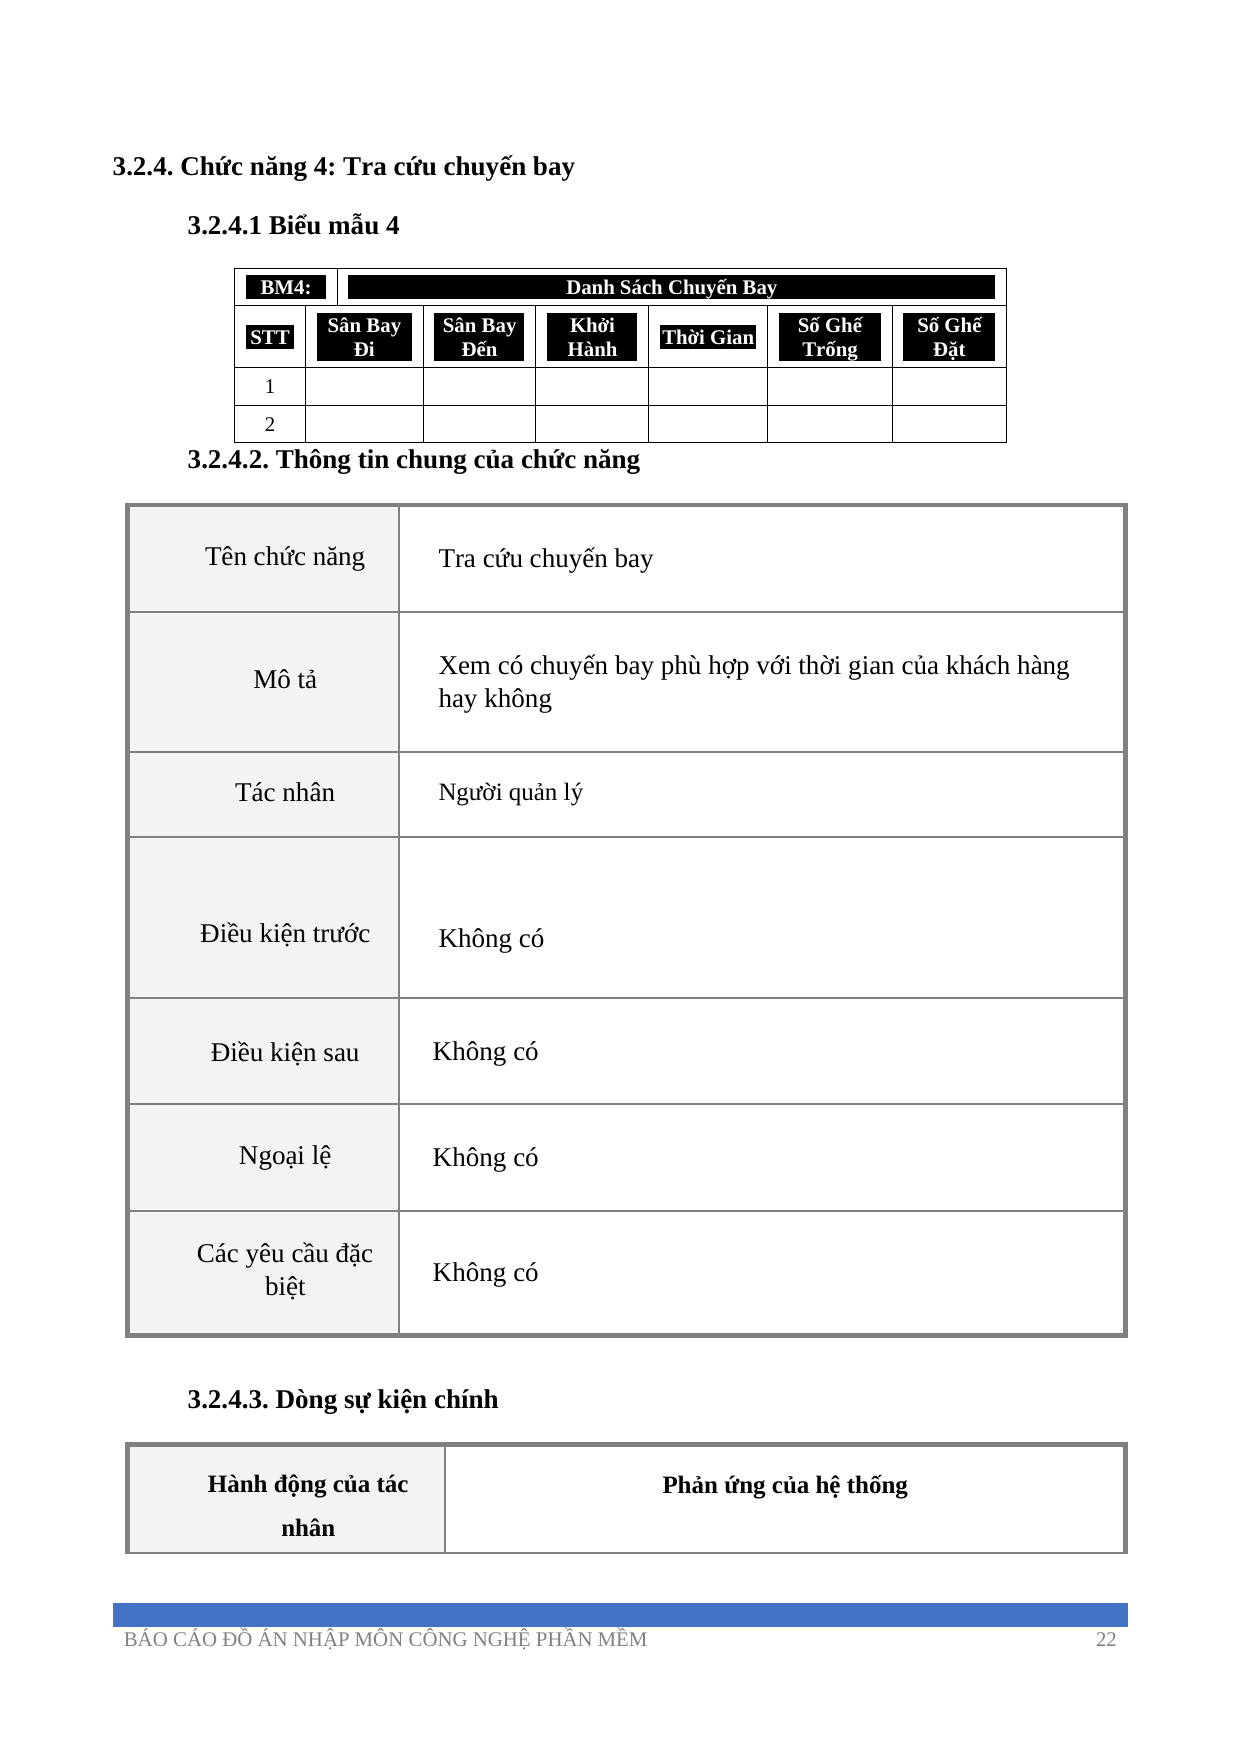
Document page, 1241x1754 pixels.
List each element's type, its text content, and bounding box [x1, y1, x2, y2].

table_cell Không có [400, 1212, 1123, 1333]
table_cell Xem có chuyến bay phù hợp với thời gian của khách hàng hay không [400, 613, 1123, 751]
table_cell [768, 368, 892, 405]
table_cell 2 [235, 406, 305, 442]
table_cell Số Ghế Trống [768, 306, 892, 367]
table_cell Điều kiện trước [130, 838, 398, 997]
table_cell Mô tả [130, 613, 398, 751]
table_cell [893, 368, 1006, 405]
table_header BM4: [235, 269, 337, 305]
table_cell Khởi Hành [536, 306, 648, 367]
subtitle 3.2.4.2. Thông tin chung của chức năng [112, 443, 1128, 474]
subtitle 3.2.4. Chức năng 4: Tra cứu chuyến bay [112, 150, 1128, 181]
table_cell Số Ghế Đặt [893, 306, 1006, 367]
table_header Tên chức năng [130, 507, 398, 611]
table_cell Thời Gian [649, 306, 767, 367]
table_cell [536, 406, 648, 442]
table_cell 1 [235, 368, 305, 405]
table_cell Điều kiện sau [130, 999, 398, 1103]
table_cell [306, 406, 423, 442]
table_cell [424, 406, 535, 442]
subtitle 3.2.4.3. Dòng sự kiện chính [112, 1383, 1128, 1414]
table_cell Người quản lý [400, 753, 1123, 836]
table_cell Sân Bay Đi [306, 306, 423, 367]
table_cell [536, 368, 648, 405]
table_cell [424, 368, 535, 405]
table_header Danh Sách Chuyến Bay [338, 269, 1006, 305]
table_cell [768, 406, 892, 442]
table_header Tra cứu chuyến bay [400, 507, 1123, 611]
table_header Hành động của tác nhân [130, 1447, 444, 1552]
table_cell Tác nhân [130, 753, 398, 836]
table_cell Ngoại lệ [130, 1105, 398, 1209]
table_cell Sân Bay Đến [424, 306, 535, 367]
table_cell Các yêu cầu đặc biệt [130, 1212, 398, 1333]
table_cell [649, 406, 767, 442]
table_cell [649, 368, 767, 405]
table_cell STT [235, 306, 305, 367]
table_cell Không có [400, 838, 1123, 997]
table_cell [306, 368, 423, 405]
subtitle 3.2.4.1 Biểu mẫu 4 [112, 209, 1128, 240]
table_cell Không có [400, 1105, 1123, 1209]
table_cell [893, 406, 1006, 442]
table_header Phản ứng của hệ thống [446, 1447, 1123, 1552]
table_cell Không có [400, 999, 1123, 1103]
